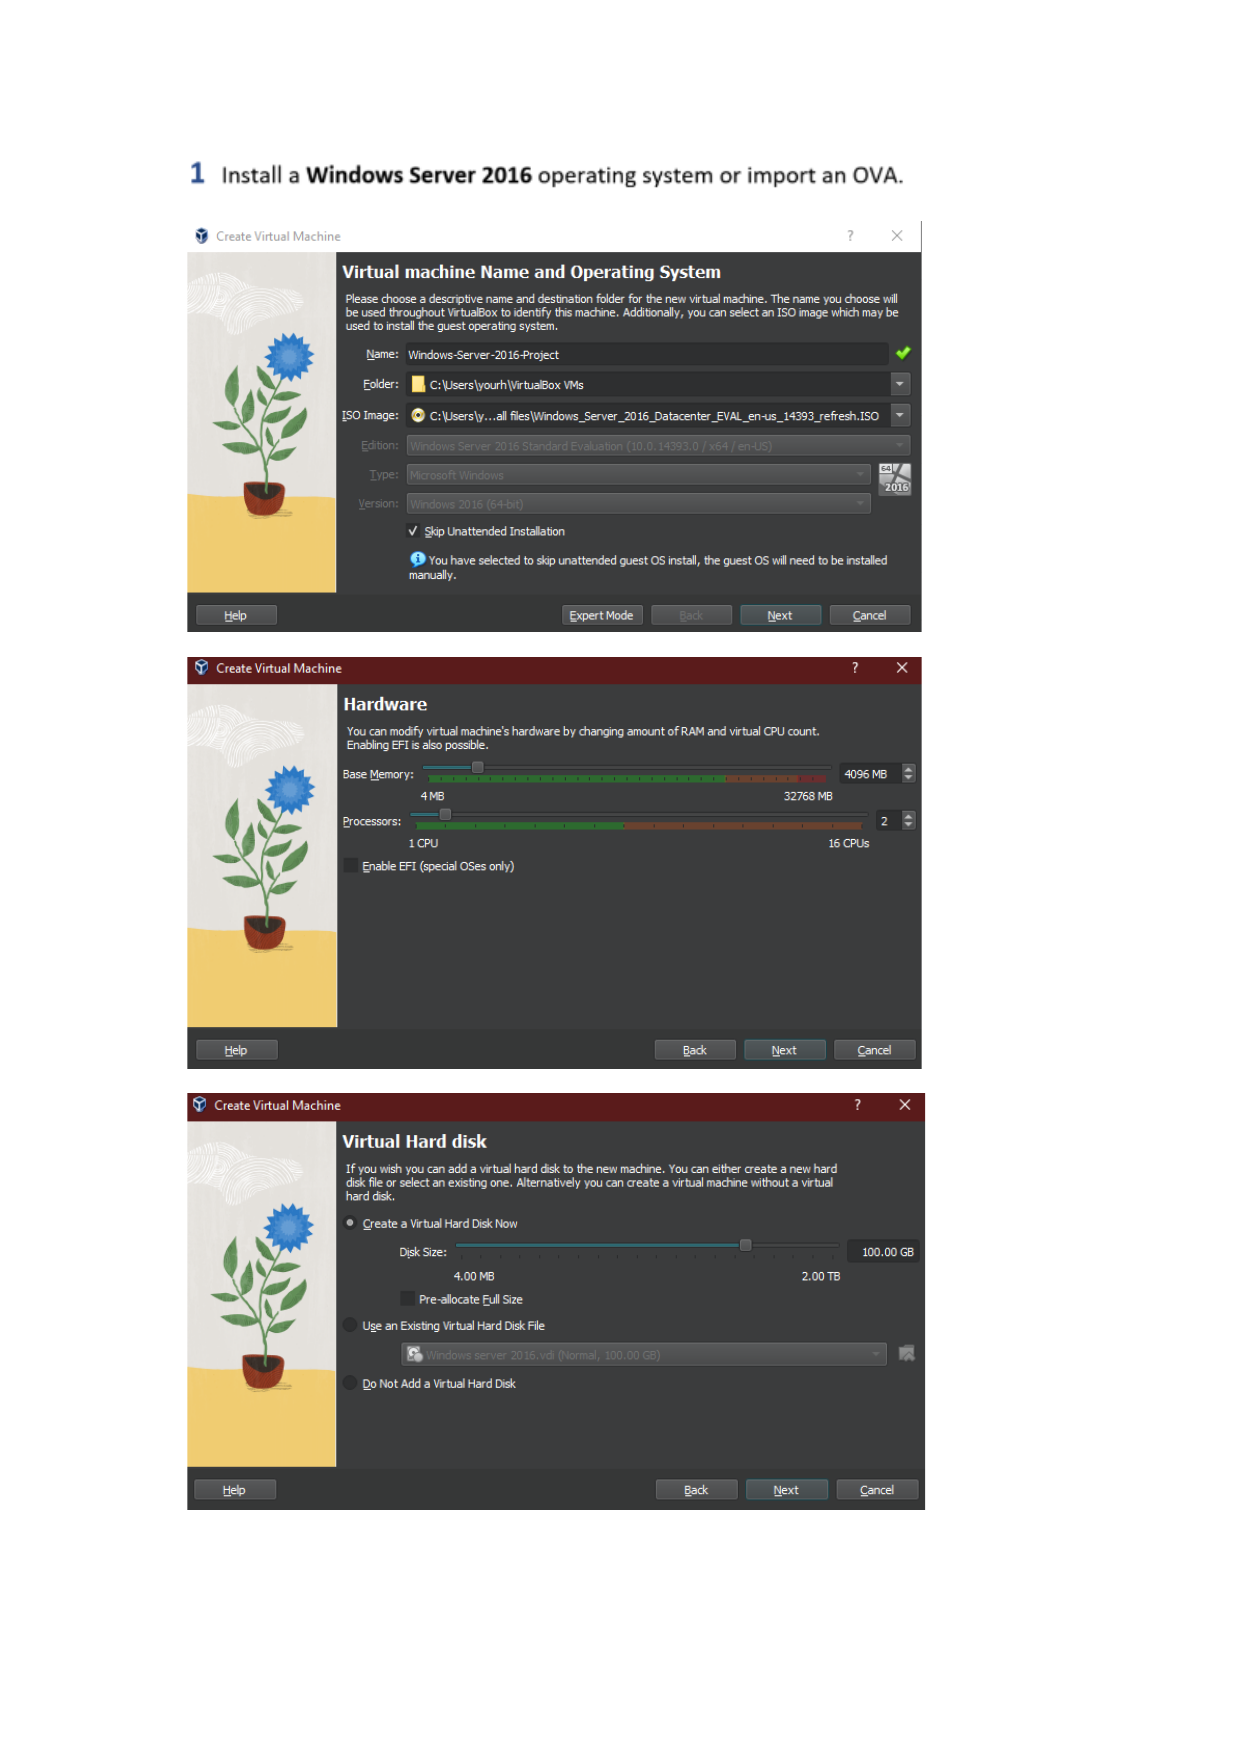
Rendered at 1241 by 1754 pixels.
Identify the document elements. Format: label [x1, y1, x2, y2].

picture [187, 221, 922, 632]
picture [187, 150, 914, 197]
picture [187, 657, 922, 1069]
picture [187, 1093, 926, 1510]
